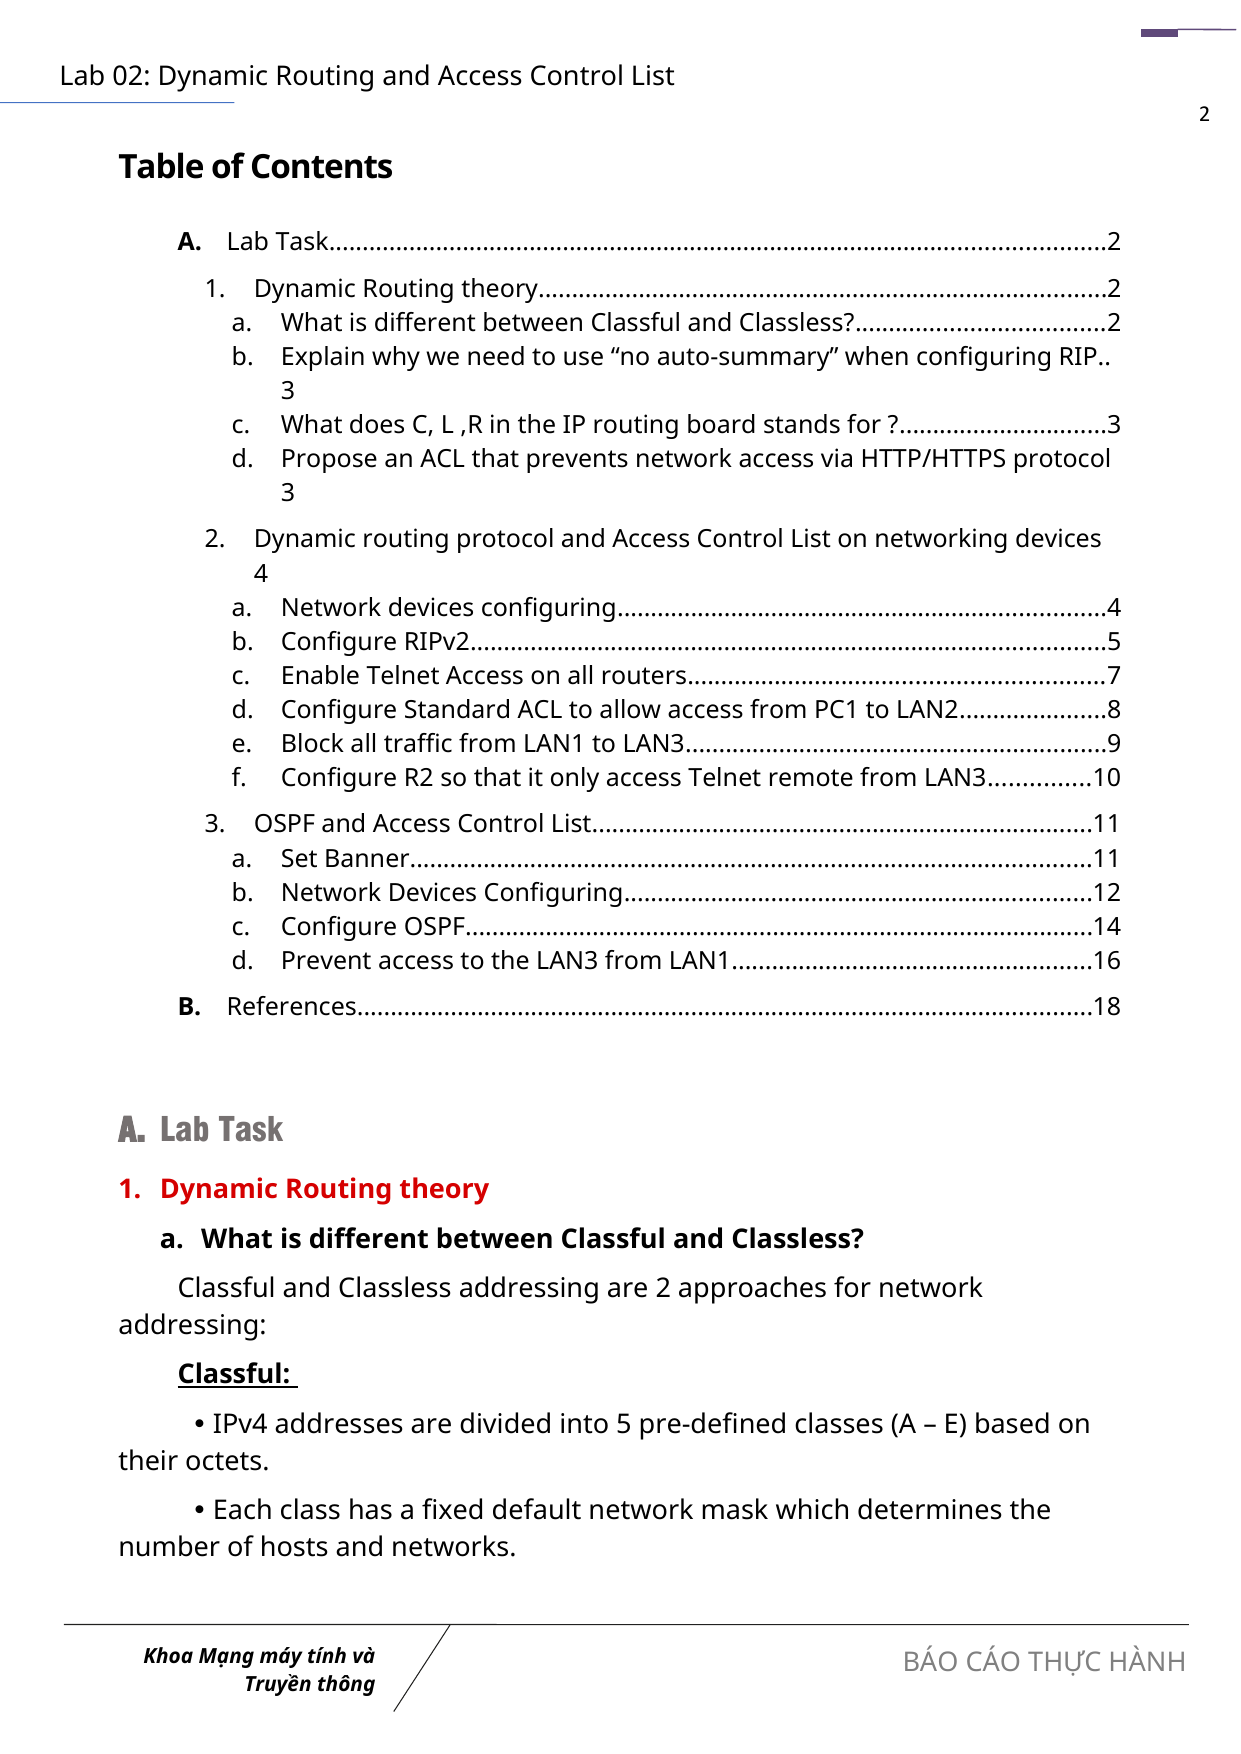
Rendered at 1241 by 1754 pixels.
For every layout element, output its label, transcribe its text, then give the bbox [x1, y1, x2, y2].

text Classful and Classless addressing are 2 approaches for network addressing: [118, 1269, 1122, 1342]
text Each class has a fixed default network mask which determines the number of hosts and networks. [118, 1491, 1122, 1564]
subtitle Lab Task [118, 1102, 1122, 1149]
text Classful: [118, 1355, 1122, 1392]
text IPv4 addresses are divided into 5 pre-defined classes (A – E) based on their octets. [118, 1404, 1122, 1478]
subtitle Dynamic Routing theory [118, 1170, 1122, 1207]
subtitle What is different between Classful and Classless? [159, 1219, 1122, 1256]
